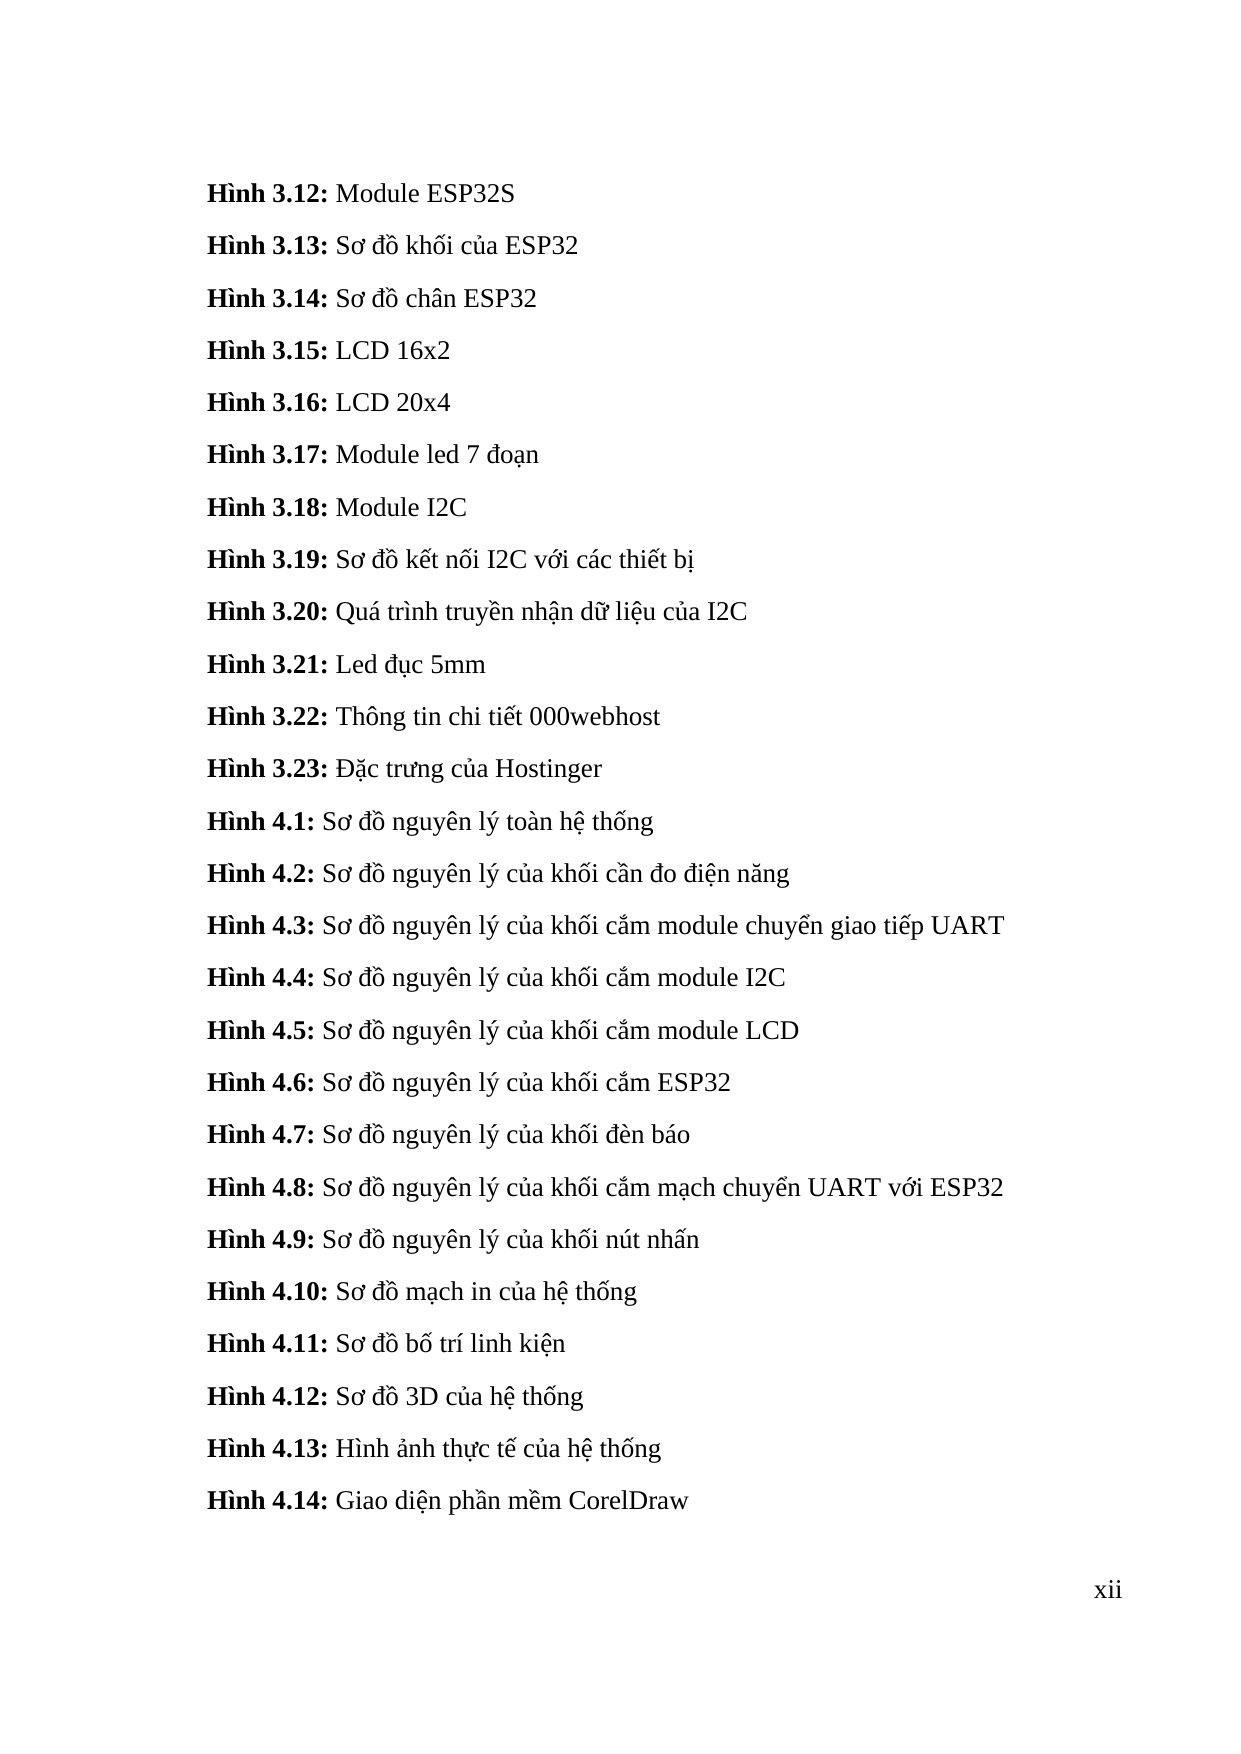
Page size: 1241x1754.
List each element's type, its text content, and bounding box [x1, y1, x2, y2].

text Hình 3.12: Module ESP32S [207, 177, 1122, 208]
text Hình 4.10: Sơ đồ mạch in của hệ thống [207, 1275, 1122, 1306]
text Hình 4.7: Sơ đồ nguyên lý của khối đèn báo [207, 1118, 1122, 1149]
text Hình 4.3: Sơ đồ nguyên lý của khối cắm module chuyển giao tiếp UART [207, 909, 1122, 940]
text Hình 4.1: Sơ đồ nguyên lý toàn hệ thống [207, 805, 1122, 836]
text Hình 3.15: LCD 16x2 [207, 334, 1122, 365]
text Hình 3.18: Module I2C [207, 491, 1122, 522]
text Hình 4.11: Sơ đồ bố trí linh kiện [207, 1328, 1122, 1359]
text Hình 4.4: Sơ đồ nguyên lý của khối cắm module I2C [207, 962, 1122, 993]
text Hình 3.20: Quá trình truyền nhận dữ liệu của I2C [207, 596, 1122, 627]
text Hình 3.23: Đặc trưng của Hostinger [207, 752, 1122, 783]
text Hình 3.14: Sơ đồ chân ESP32 [207, 282, 1122, 313]
text Hình 4.14: Giao diện phần mềm CorelDraw [207, 1484, 1122, 1516]
text Hình 3.19: Sơ đồ kết nối I2C với các thiết bị [207, 543, 1122, 574]
text Hình 4.5: Sơ đồ nguyên lý của khối cắm module LCD [207, 1014, 1122, 1045]
text Hình 3.17: Module led 7 đoạn [207, 439, 1122, 470]
text Hình 3.13: Sơ đồ khối của ESP32 [207, 229, 1122, 261]
text Hình 4.6: Sơ đồ nguyên lý của khối cắm ESP32 [207, 1066, 1122, 1097]
text Hình 3.22: Thông tin chi tiết 000webhost [207, 700, 1122, 731]
text Hình 4.8: Sơ đồ nguyên lý của khối cắm mạch chuyển UART với ESP32 [207, 1171, 1122, 1202]
text Hình 3.16: LCD 20x4 [207, 386, 1122, 417]
text Hình 4.13: Hình ảnh thực tế của hệ thống [207, 1432, 1122, 1463]
text Hình 4.2: Sơ đồ nguyên lý của khối cần đo điện năng [207, 857, 1122, 888]
text Hình 3.21: Led đục 5mm [207, 648, 1122, 679]
text Hình 4.12: Sơ đồ 3D của hệ thống [207, 1380, 1122, 1411]
text Hình 4.9: Sơ đồ nguyên lý của khối nút nhấn [207, 1223, 1122, 1254]
